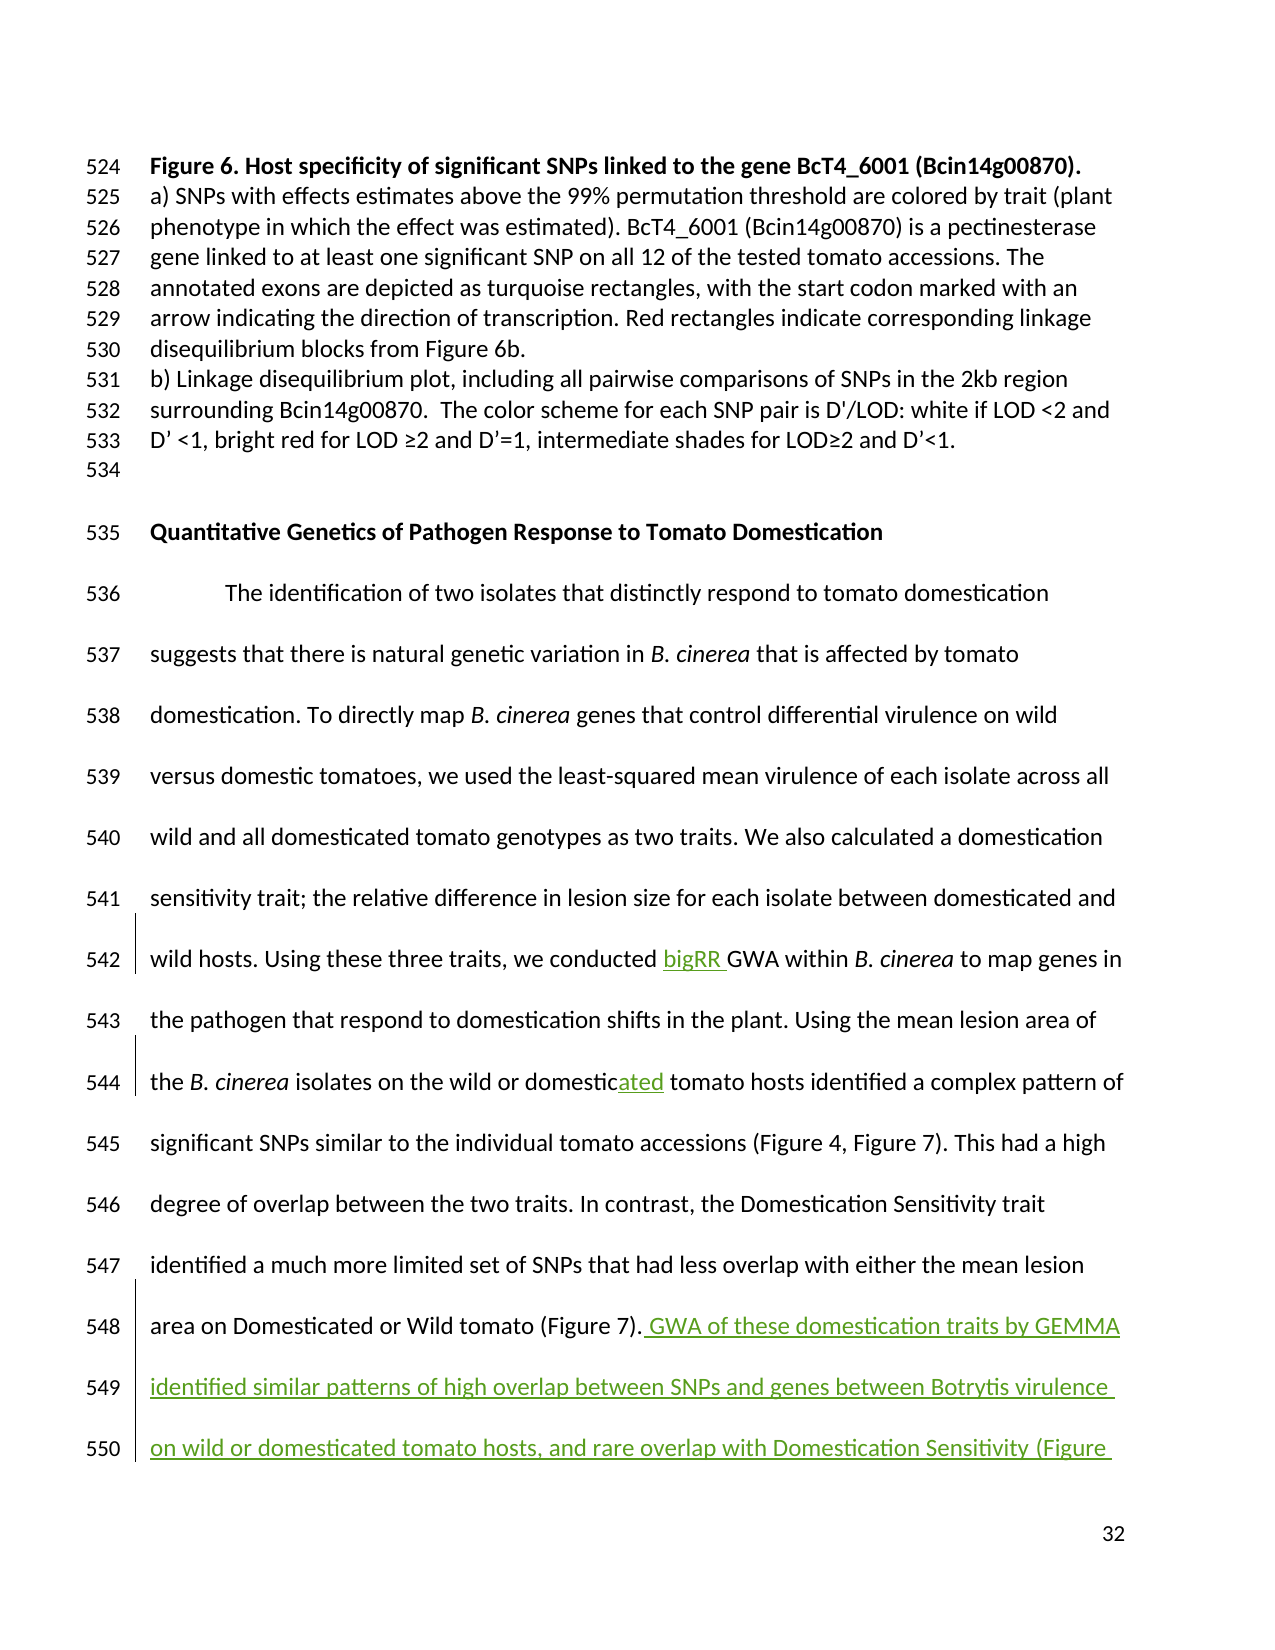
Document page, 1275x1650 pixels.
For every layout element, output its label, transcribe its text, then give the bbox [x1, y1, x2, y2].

text Quantitative Genetics of Pathogen Response to Tomato Domestication [150, 516, 1125, 547]
text Figure 6. Host specificity of significant SNPs linked to the gene BcT4_6001 (Bcin14g00870). [150, 150, 1125, 181]
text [150, 577, 1125, 1462]
text b) Linkage disequilibrium plot, including all pairwise comparisons of SNPs in the 2kb region surrounding Bcin14g00870. The color scheme for each SNP pair is D'/LOD: white if LOD <2 and D’ <1, bright red for LOD ≥2 and D’=1, intermediate shades for LOD≥2 and D’<1. [150, 364, 1125, 455]
text a) SNPs with effects estimates above the 99% permutation threshold are colored by trait (plant phenotype in which the effect was estimated). BcT4_6001 (Bcin14g00870) is a pectinesterase gene linked to at least one significant SNP on all 12 of the tested tomato accessions. The annotated exons are depicted as turquoise rectangles, with the start codon marked with an arrow indicating the direction of transcription. Red rectangles indicate corresponding linkage disequilibrium blocks from Figure 6b. [150, 181, 1125, 364]
